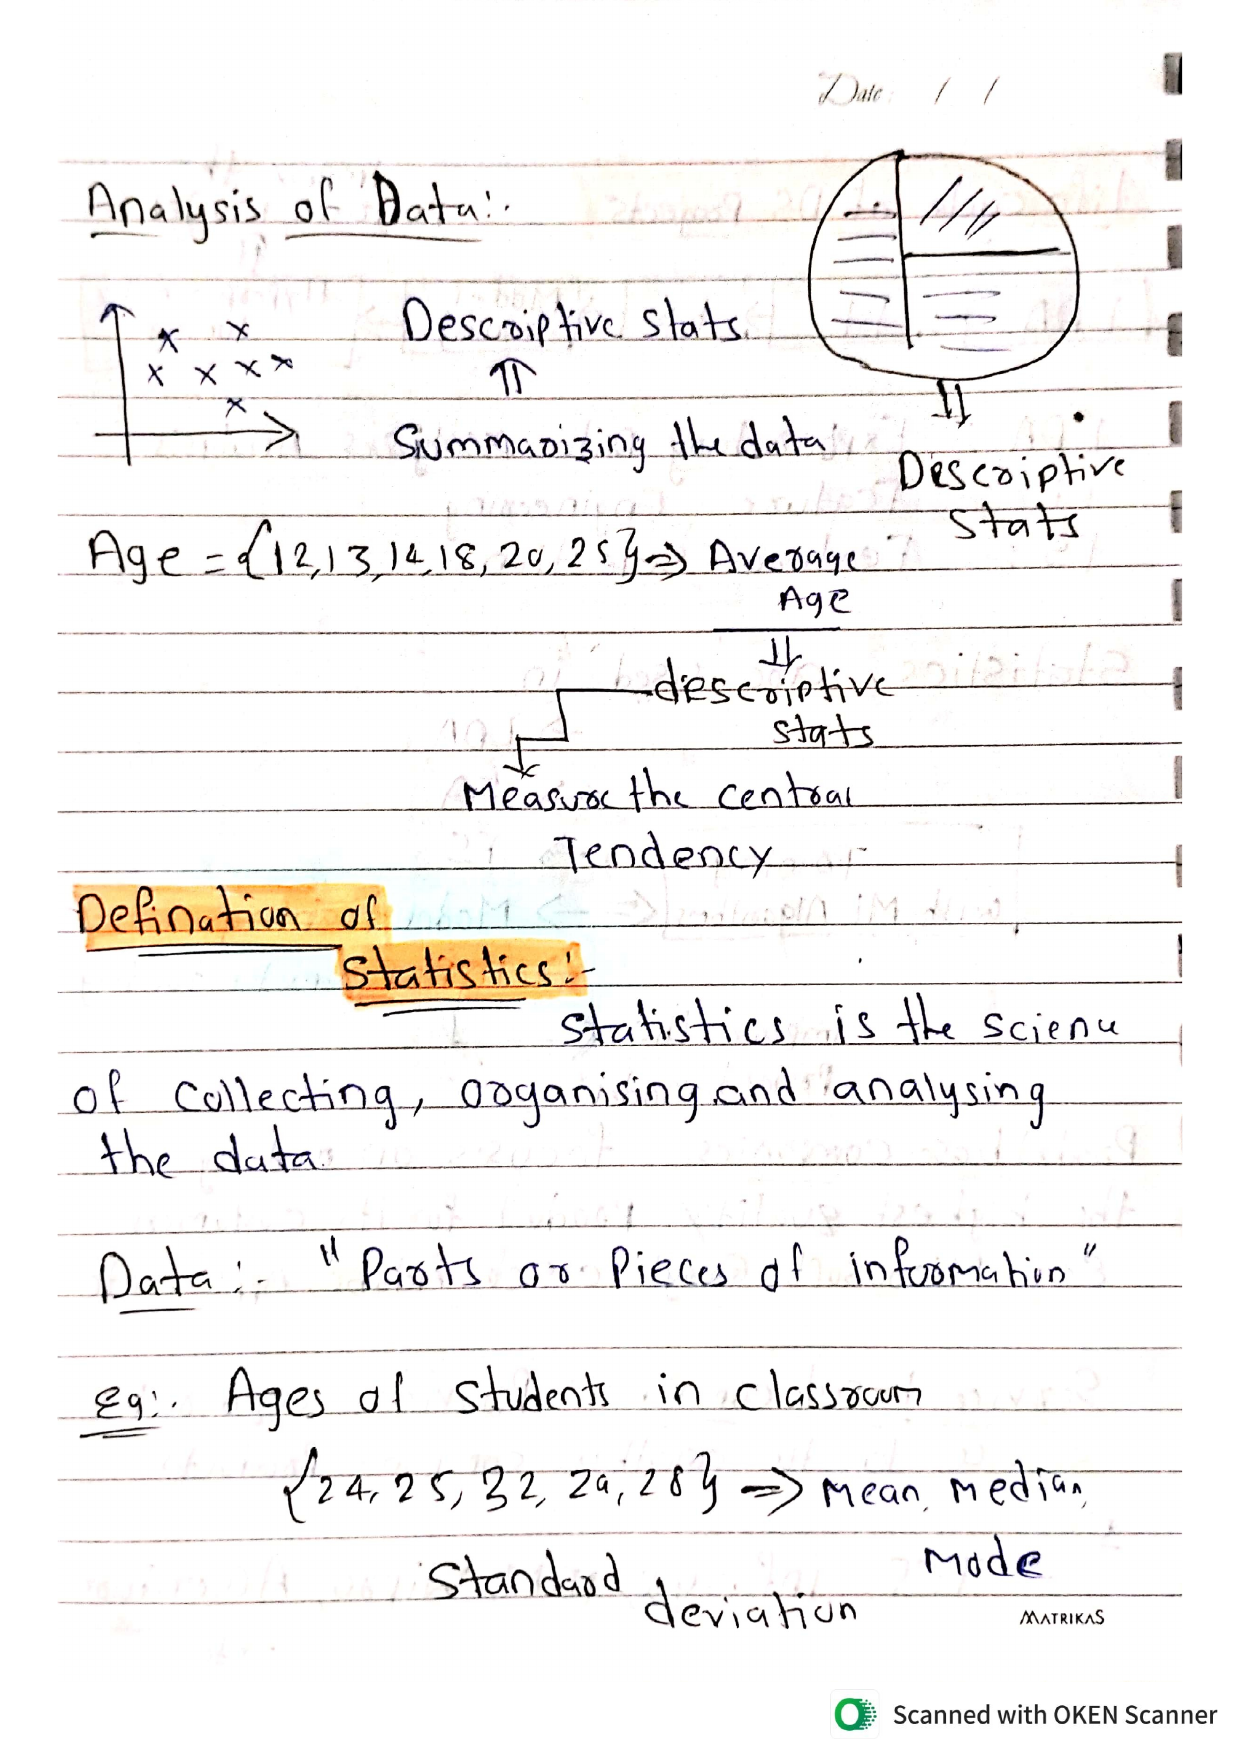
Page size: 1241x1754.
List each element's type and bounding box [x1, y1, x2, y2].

picture [57, 0, 1183, 1682]
picture [830, 1689, 1218, 1739]
